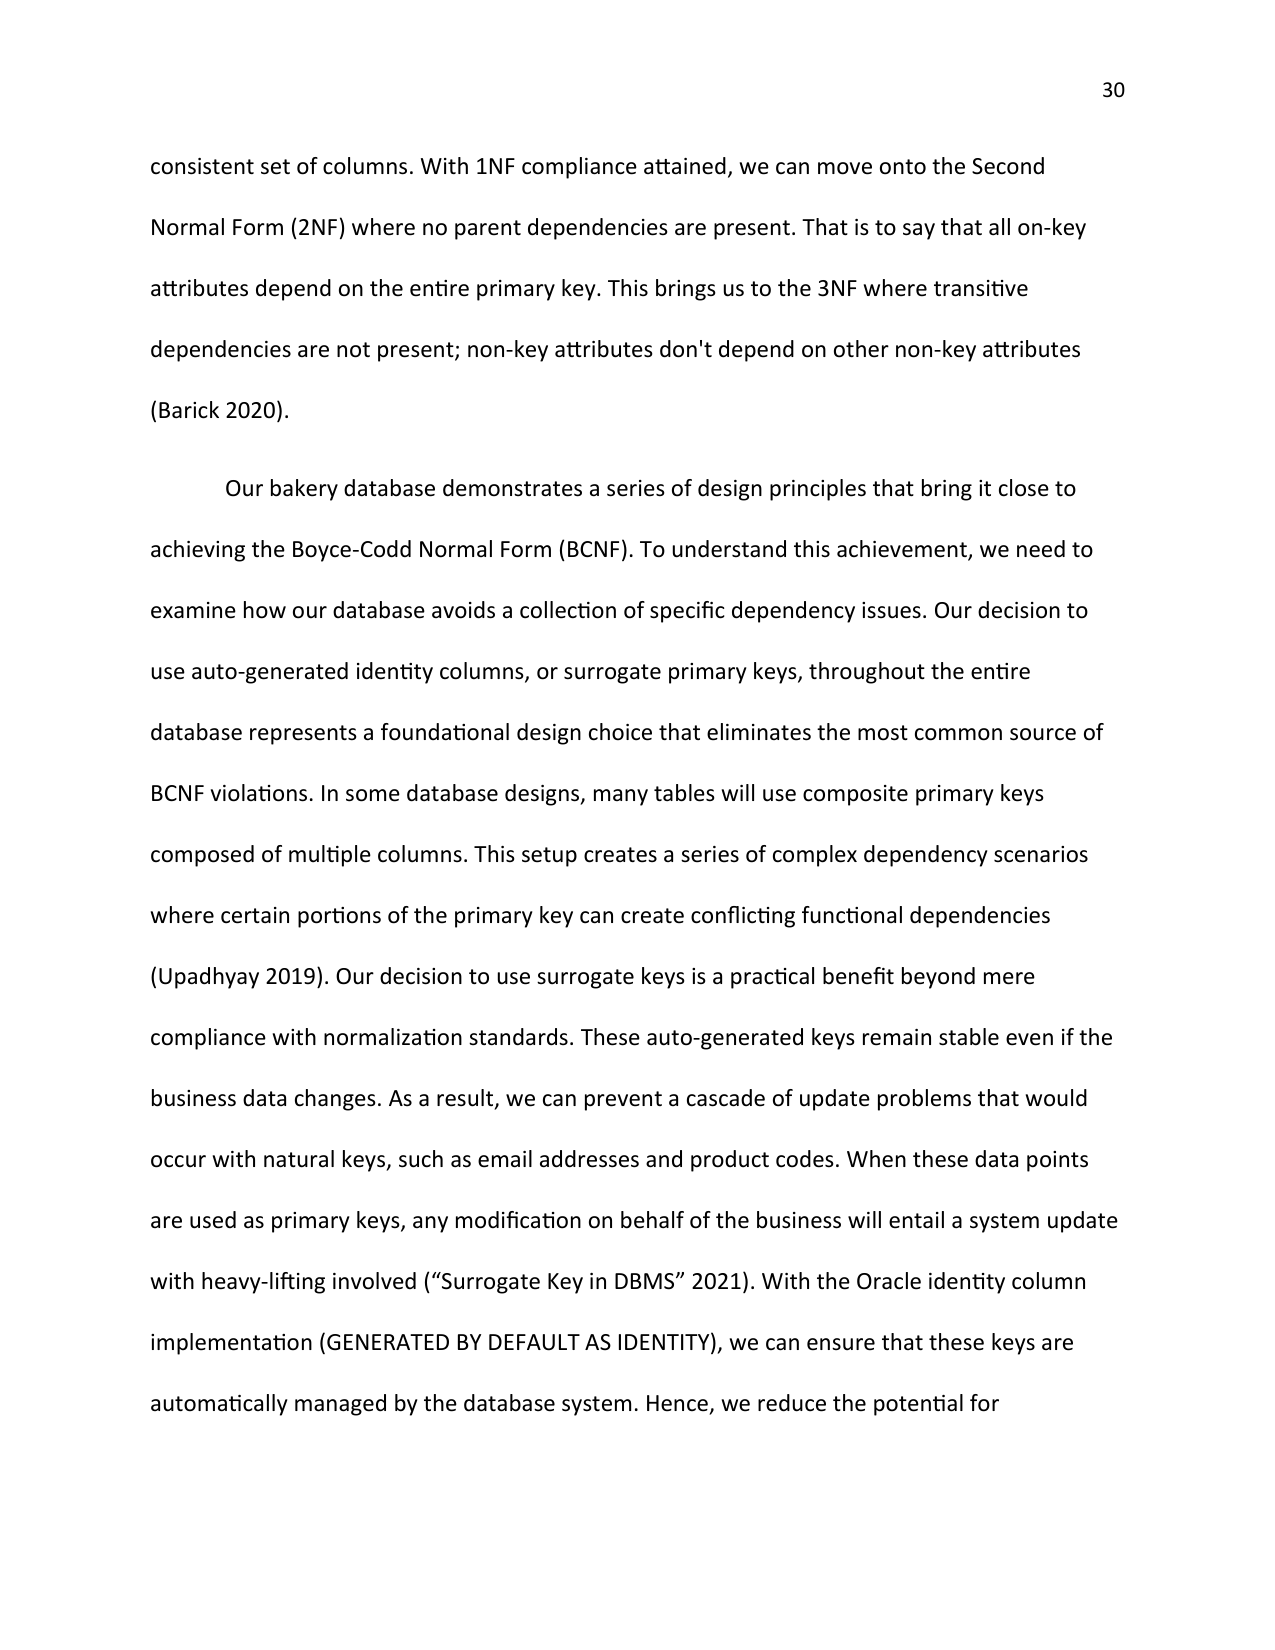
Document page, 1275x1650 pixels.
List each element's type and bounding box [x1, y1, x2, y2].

text [150, 150, 1125, 425]
text [150, 472, 1125, 1418]
